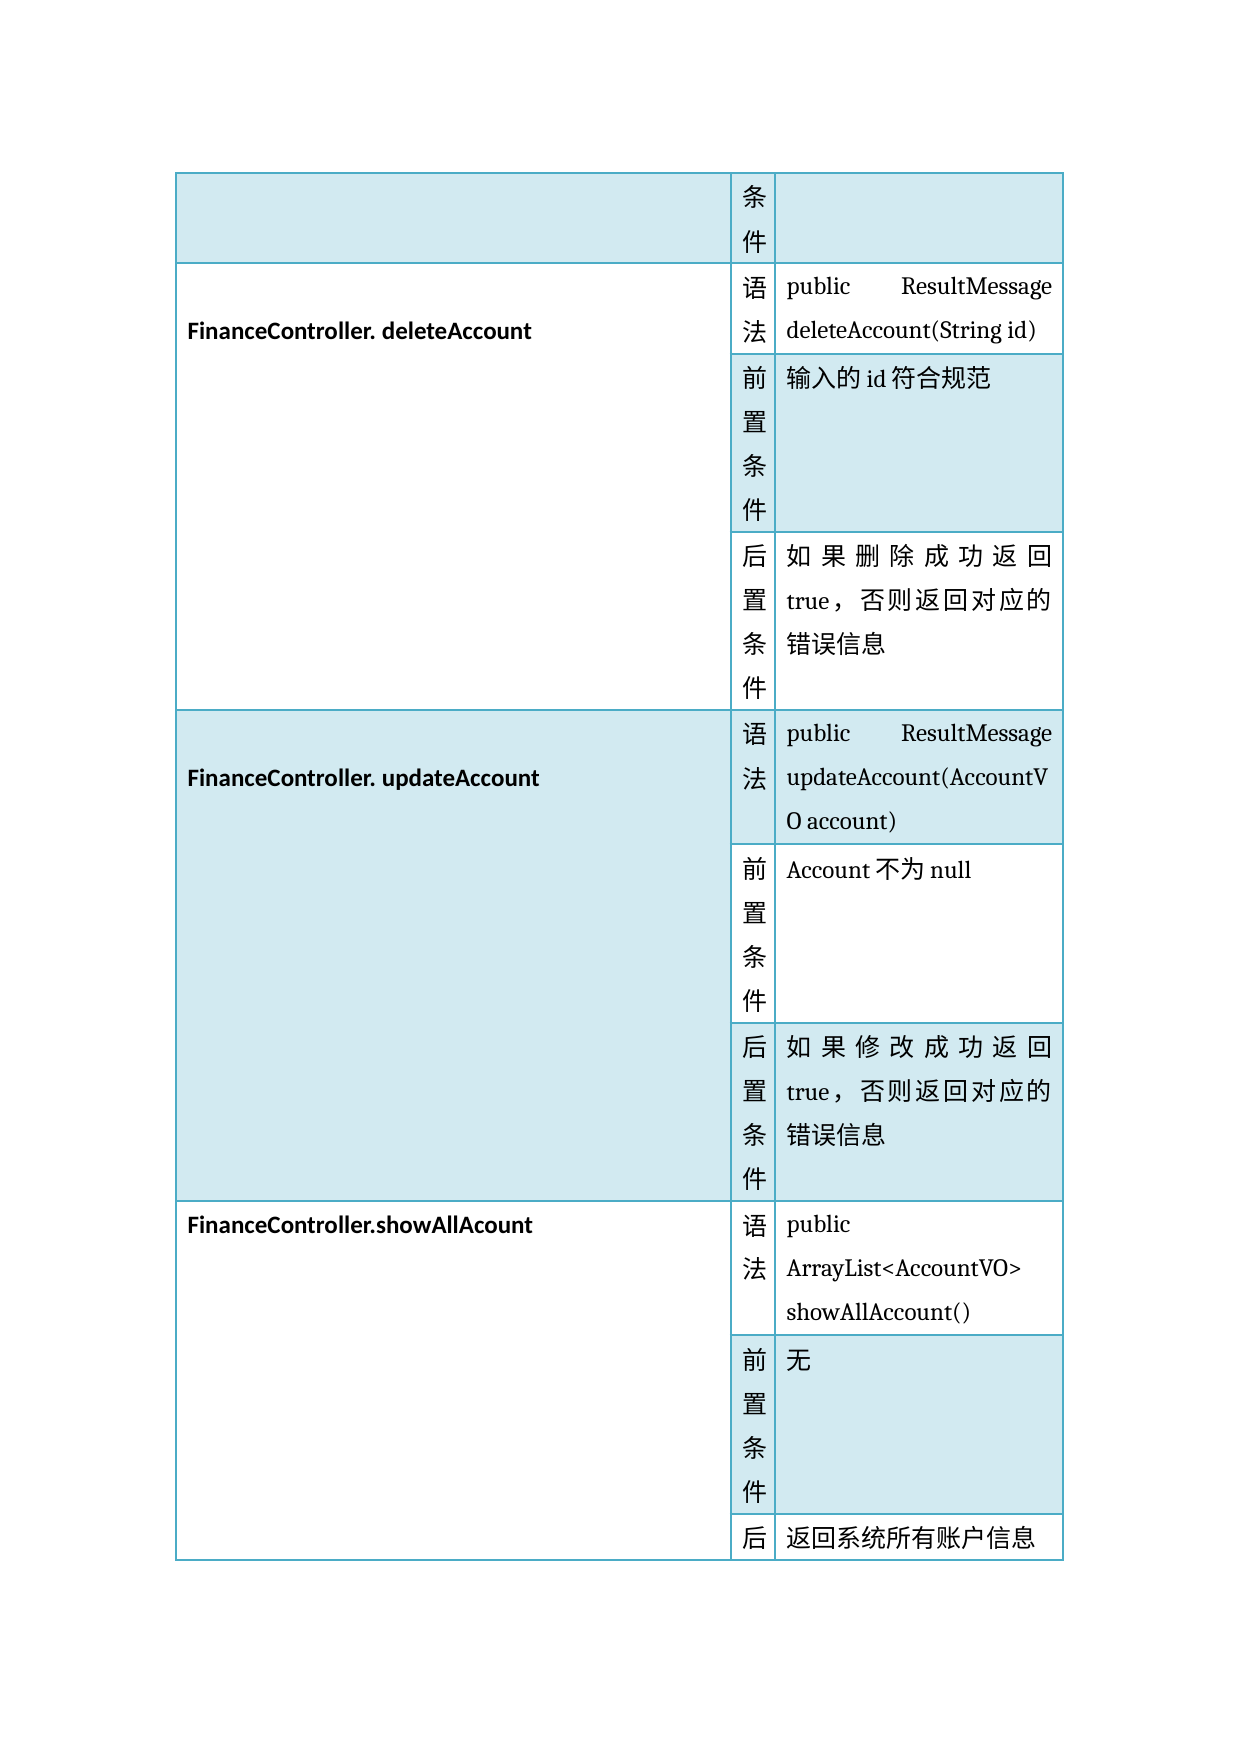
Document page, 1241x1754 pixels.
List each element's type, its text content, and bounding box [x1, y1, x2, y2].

table_cell Account不为null [776, 845, 1062, 1022]
table_cell FinanceController. updateAccount [177, 711, 730, 1200]
table_cell 语法 [732, 711, 774, 843]
table_cell 后置条件 [732, 1515, 774, 1559]
table_cell 后置条件 [732, 174, 774, 262]
table_cell 无 [776, 1336, 1062, 1513]
table_cell public ResultMessage deleteAccount(String id) [776, 264, 1062, 352]
table_cell 返回查询的账户信息 [776, 174, 1062, 262]
table_cell 前置条件 [732, 845, 774, 1022]
table_cell 语法 [732, 264, 774, 352]
table_cell public ArrayList<AccountVO> showAllAccount() [776, 1202, 1062, 1334]
table_cell 语法 [732, 1202, 774, 1334]
table_cell 后置条件 [732, 1024, 774, 1200]
table_cell public ResultMessage updateAccount(AccountVO account) [776, 711, 1062, 843]
table_cell 输入的id符合规范 [776, 355, 1062, 531]
table_cell 如果删除成功返回true，否则返回对应的错误信息 [776, 533, 1062, 709]
table_cell FinanceController.showAllAcount [177, 1202, 730, 1559]
table_cell 如果修改成功返回true，否则返回对应的错误信息 [776, 1024, 1062, 1200]
table_cell FinanceController. deleteAccount [177, 264, 730, 709]
table_cell 返回系统所有账户信息 [776, 1515, 1062, 1559]
table_cell 前置条件 [732, 355, 774, 531]
table_cell 前置条件 [732, 1336, 774, 1513]
table_cell 后置条件 [732, 533, 774, 709]
